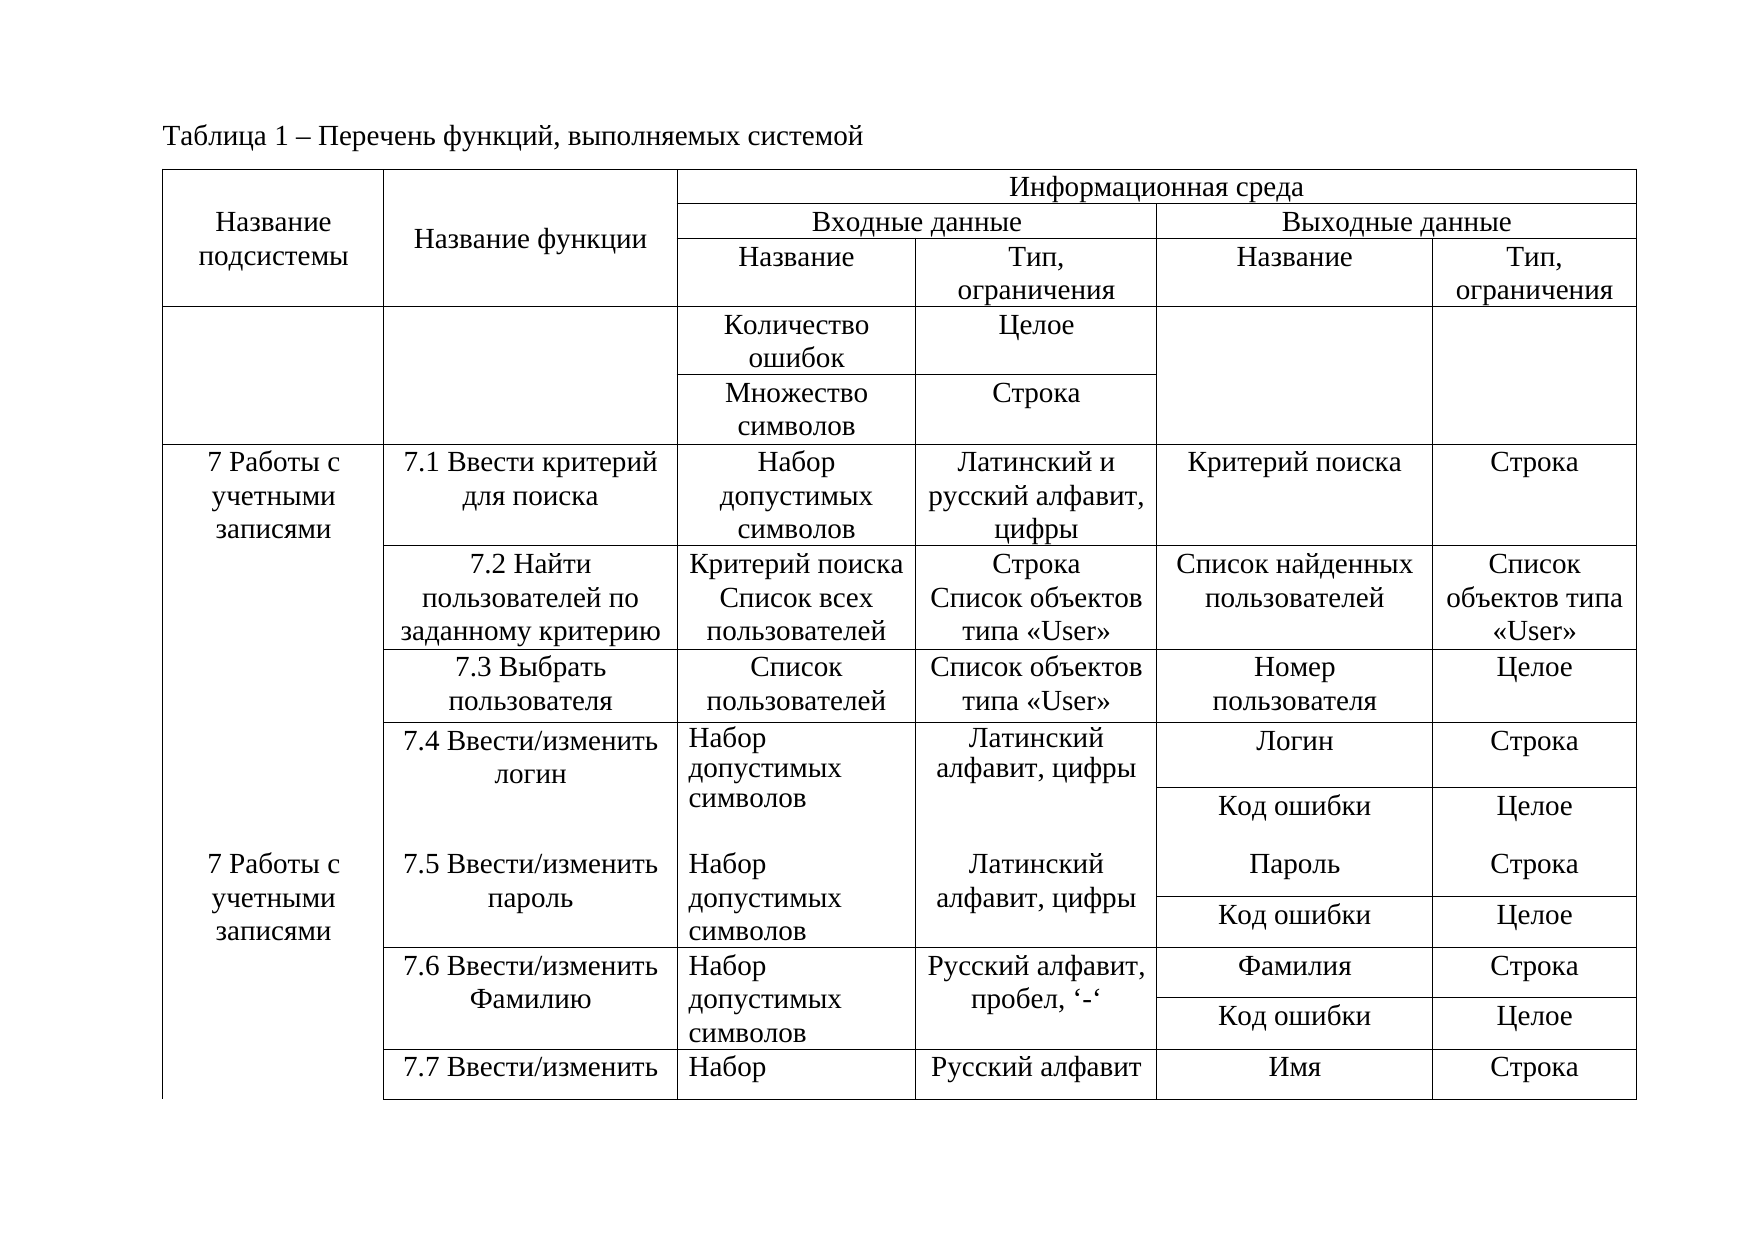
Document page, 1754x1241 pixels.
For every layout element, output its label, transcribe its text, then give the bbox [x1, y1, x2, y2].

table_cell Код ошибки [1157, 897, 1432, 947]
table_cell 7.2 Найти пользователей по заданному критерию [384, 546, 677, 648]
table_cell Русский алфавит [916, 1050, 1156, 1098]
table_cell Целое [1433, 788, 1636, 846]
table_cell Строка [1433, 948, 1636, 997]
table_cell Русский алфавит, пробел, ‘-‘ [916, 948, 1156, 1048]
table_cell Строка [1433, 445, 1636, 545]
table_cell Набор допустимых символов [678, 445, 915, 545]
table_cell Количество ошибок [678, 307, 915, 374]
table_cell Список объектов типа «User» [916, 650, 1156, 722]
table_cell Строка [1433, 1050, 1636, 1098]
table_cell Список найденных пользователей [1157, 546, 1432, 648]
table_cell Латинский алфавит, цифры [916, 723, 1156, 846]
table_cell Код ошибки [1157, 998, 1432, 1048]
table_cell Критерий поиска Список всех пользователей [678, 546, 915, 648]
table_cell Строка [1433, 846, 1636, 896]
table_header Информационная среда [678, 170, 1636, 203]
table_cell Название [1157, 239, 1432, 306]
table_cell Имя [1157, 1050, 1432, 1098]
table_cell Тип, ограничения [916, 239, 1156, 306]
table_cell Название [678, 239, 915, 306]
table_cell 7.5 Ввести/изменить пароль [384, 846, 677, 947]
table_cell Набор допустимых символов [678, 723, 915, 846]
table_header Название функции [384, 170, 677, 306]
table_cell 7.7 Ввести/изменить Имя [384, 1050, 677, 1098]
table_cell Пароль [1157, 846, 1432, 896]
table_header Название подсистемы [163, 170, 383, 306]
table_cell Целое [1433, 897, 1636, 947]
table_cell Список объектов типа «User» [1433, 546, 1636, 648]
table_cell 7.1 Ввести критерий для поиска [384, 445, 677, 545]
table_cell Логин [1157, 723, 1432, 787]
table_cell Латинский и русский алфавит, цифры [916, 445, 1156, 545]
table_cell Целое [1433, 998, 1636, 1048]
table_cell Строка Список объектов типа «User» [916, 546, 1156, 648]
table_cell Код ошибки [1157, 788, 1432, 846]
table_cell Выходные данные [1157, 204, 1636, 238]
table_cell Целое [916, 307, 1156, 374]
table_cell 7 Работы с учетными записями [163, 445, 383, 846]
table_cell Номер пользователя [1157, 650, 1432, 722]
table_cell Входные данные [678, 204, 1156, 238]
table_cell Критерий поиска [1157, 445, 1432, 545]
table_cell Фамилия [1157, 948, 1432, 997]
table_cell Тип, ограничения [1433, 239, 1636, 306]
table_cell Множество символов [678, 375, 915, 443]
table_cell 7.4 Ввести/изменить логин [384, 723, 677, 846]
table_cell 7.3 Выбрать пользователя [384, 650, 677, 722]
table_cell Список пользователей [678, 650, 915, 722]
table_cell 7 Работы с учетными записями [163, 846, 383, 1098]
table_cell 7.6 Ввести/изменить Фамилию [384, 948, 677, 1048]
table_cell Целое [1433, 650, 1636, 722]
table_cell Набор допустимых символов [678, 948, 915, 1048]
table_cell Набор допустимых символов [678, 846, 915, 947]
table_cell Строка [916, 375, 1156, 443]
table_cell Латинский алфавит, цифры [916, 846, 1156, 947]
table_cell Строка [1433, 723, 1636, 787]
table_cell Набор допустимых символов [678, 1050, 915, 1098]
